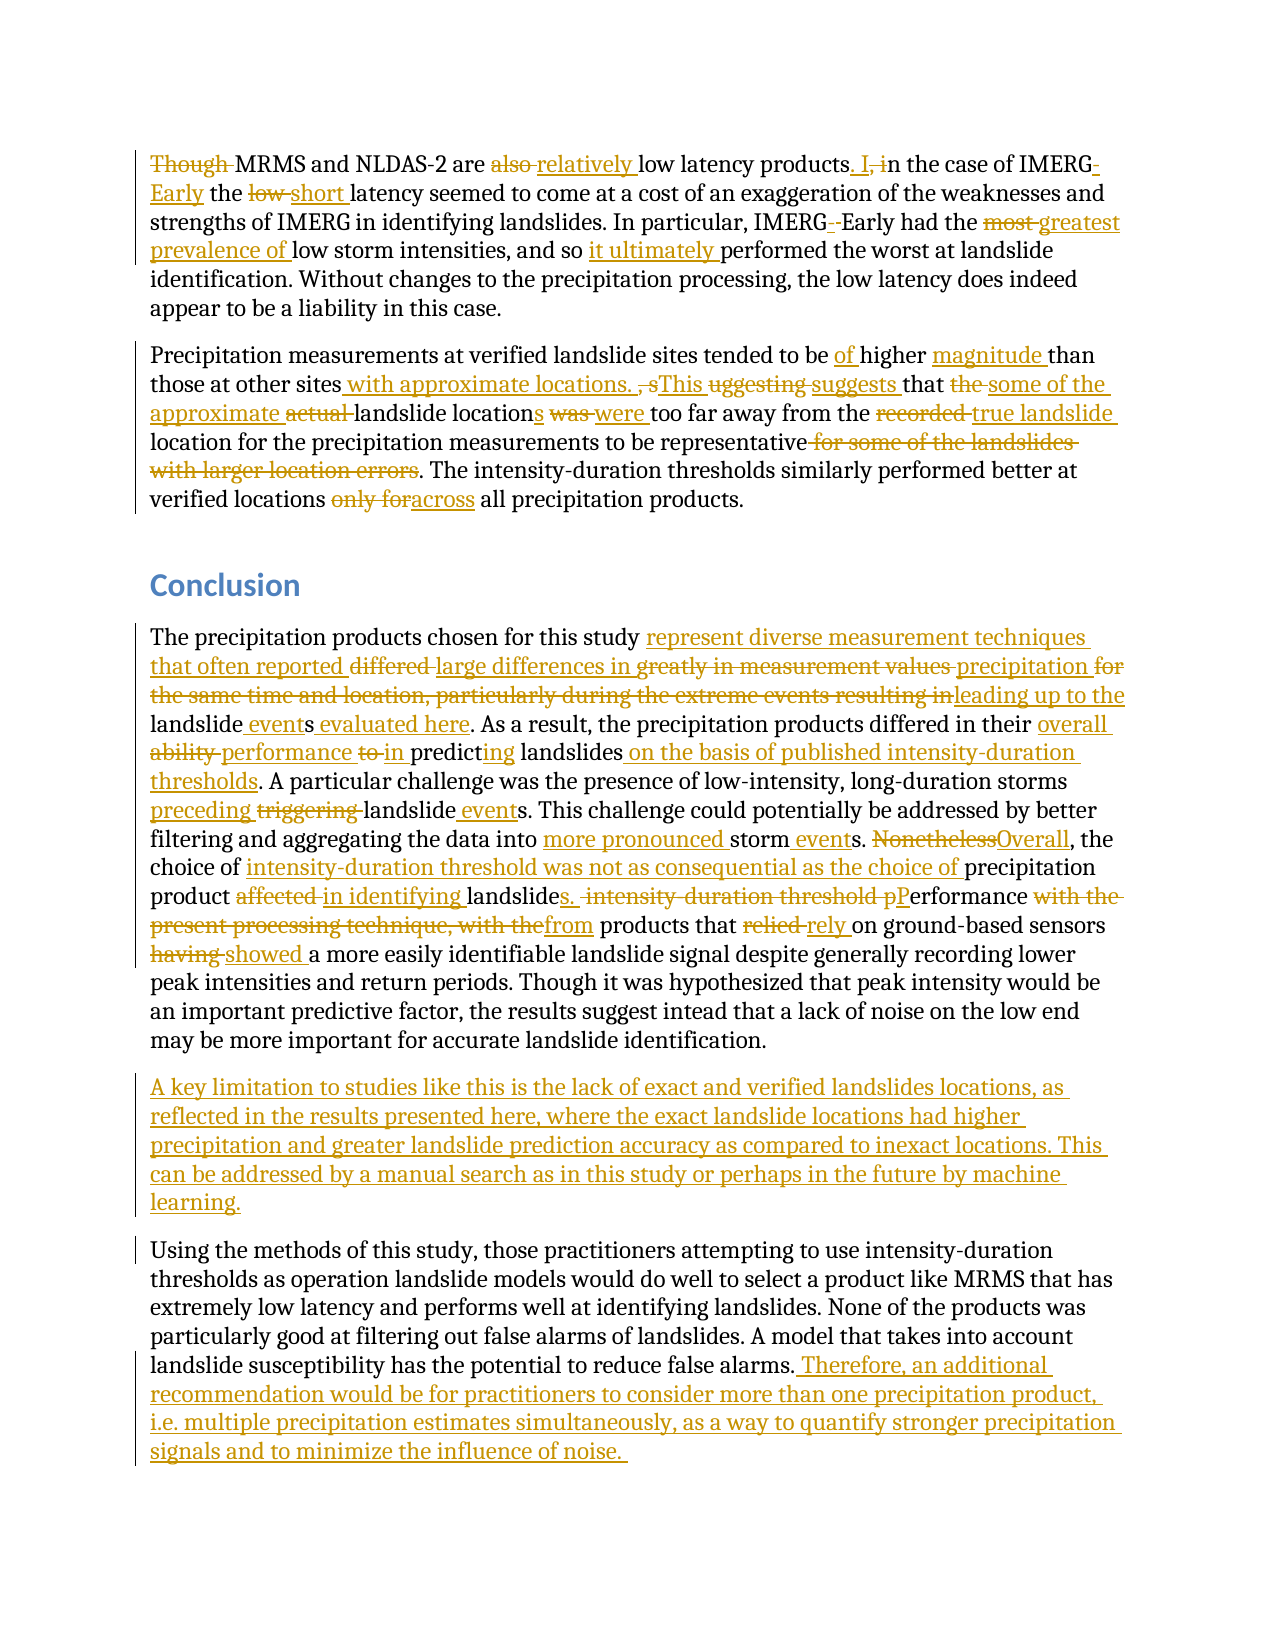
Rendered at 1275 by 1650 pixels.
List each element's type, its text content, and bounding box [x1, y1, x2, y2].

text MRMS and NLDAS-2 are low latency productsn the case of IMERG the latency seemed to come at a cost of an exaggeration of the weaknesses and strengths of IMERG in identifying landslides. In particular, IMERGEarly had the low storm intensities, and so performed the worst at landslide identification. Without changes to the precipitation processing, the low latency does indeed appear to be a liability in this case. [150, 150, 1125, 322]
text Using the methods of this study, those practitioners attempting to use intensity-duration thresholds as operation landslide models would do well to select a product like MRMS that has extremely low latency and performs well at identifying landslides. None of the products was particularly good at filtering out false alarms of landslides. A model that takes into account landslide susceptibility has the potential to reduce false alarms. [150, 1236, 1125, 1466]
text Precipitation measurements at verified landslide sites tended to be higher than those at other sitesthat landslide location too far away from the location for the precipitation measurements to be representative. The intensity-duration thresholds similarly performed better at verified locations all precipitation products. [150, 341, 1125, 514]
subtitle Conclusion [150, 564, 1125, 604]
text The precipitation products chosen for this study landslides. As a result, the precipitation products differed in their predict landslides. A particular challenge was the presence of low-intensity, long-duration storms landslides. This challenge could potentially be addressed by better filtering and aggregating the data into storms. , the choice of precipitation product landslideerformance products that on ground-based sensors a more easily identifiable landslide signal despite generally recording lower peak intensities and return periods. Though it was hypothesized that peak intensity would be an important predictive factor, the results suggest intead that a lack of noise on the low end may be more important for accurate landslide identification. [150, 623, 1125, 1054]
